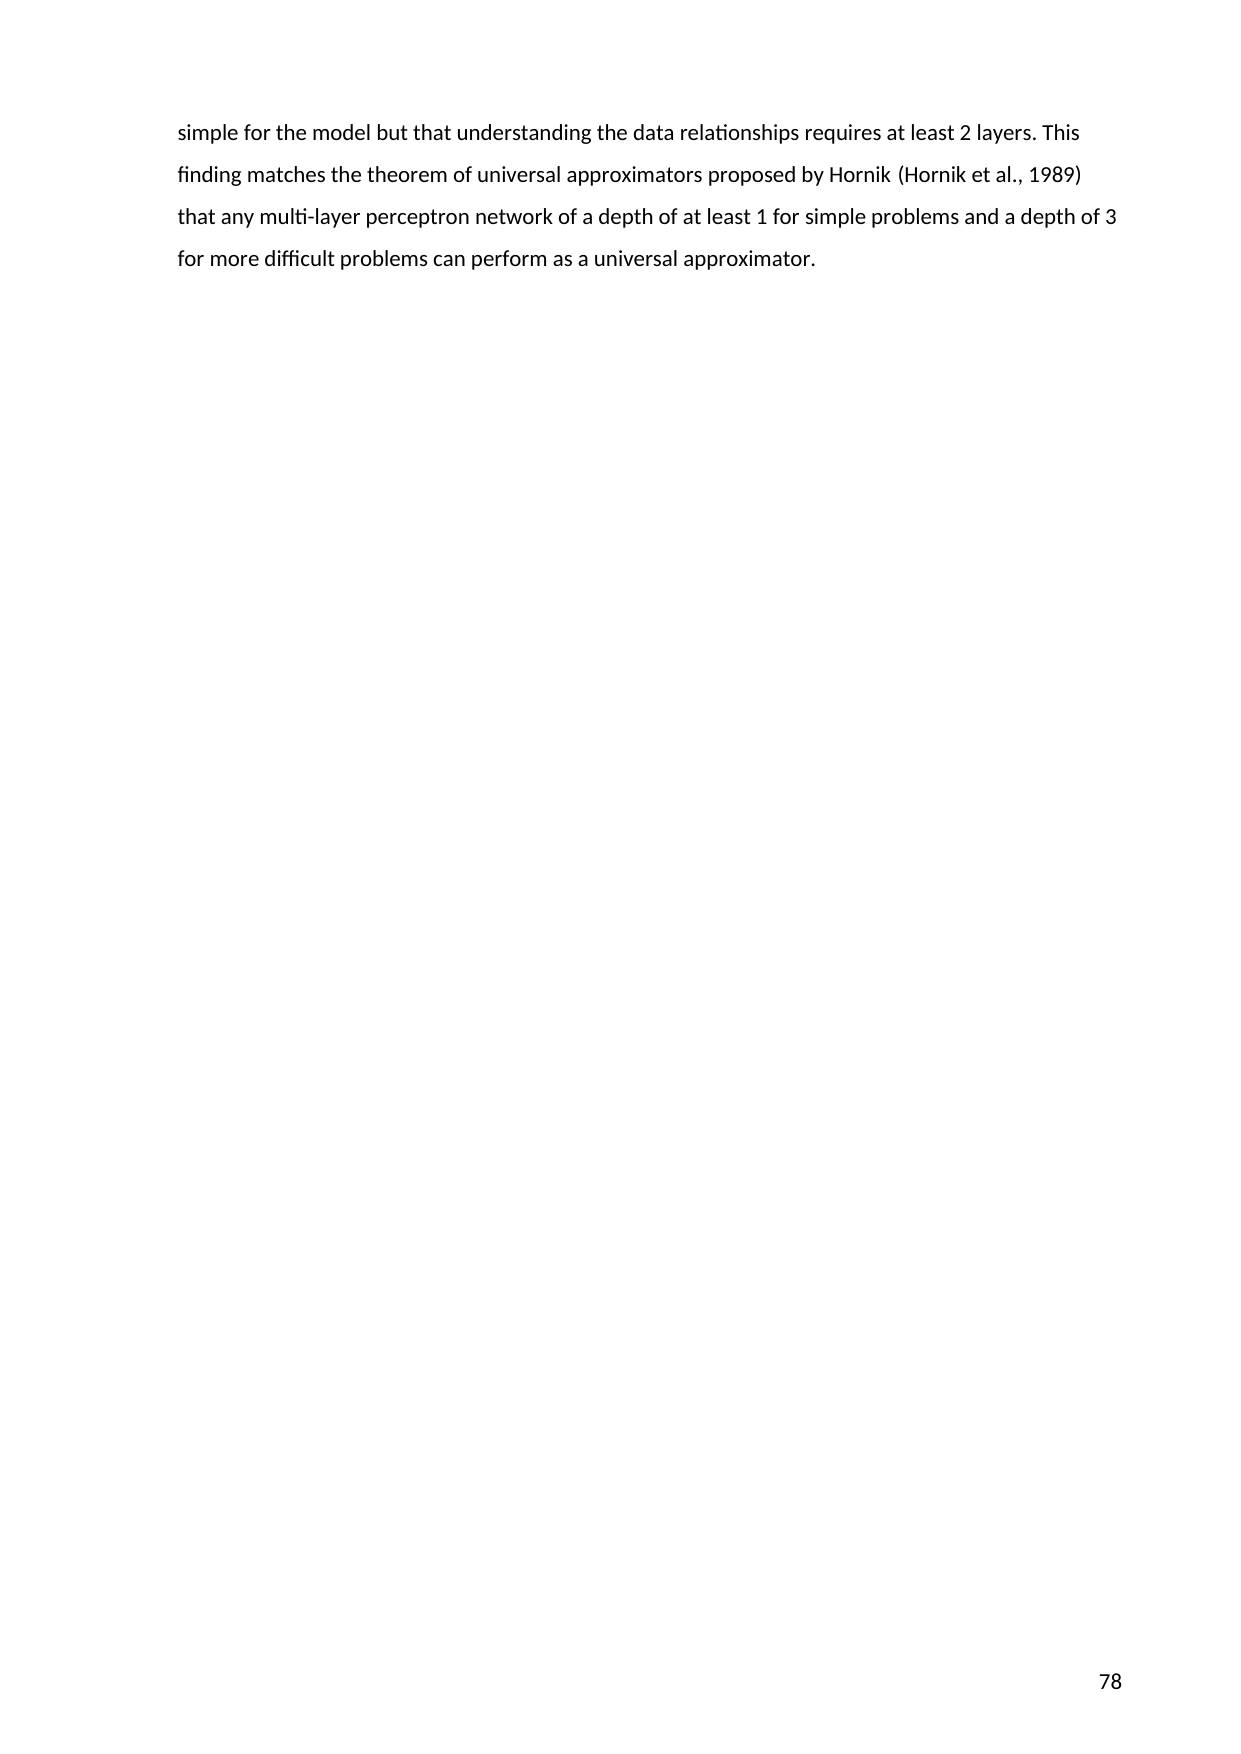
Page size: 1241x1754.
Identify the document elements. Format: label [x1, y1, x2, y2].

text [177, 118, 1122, 356]
